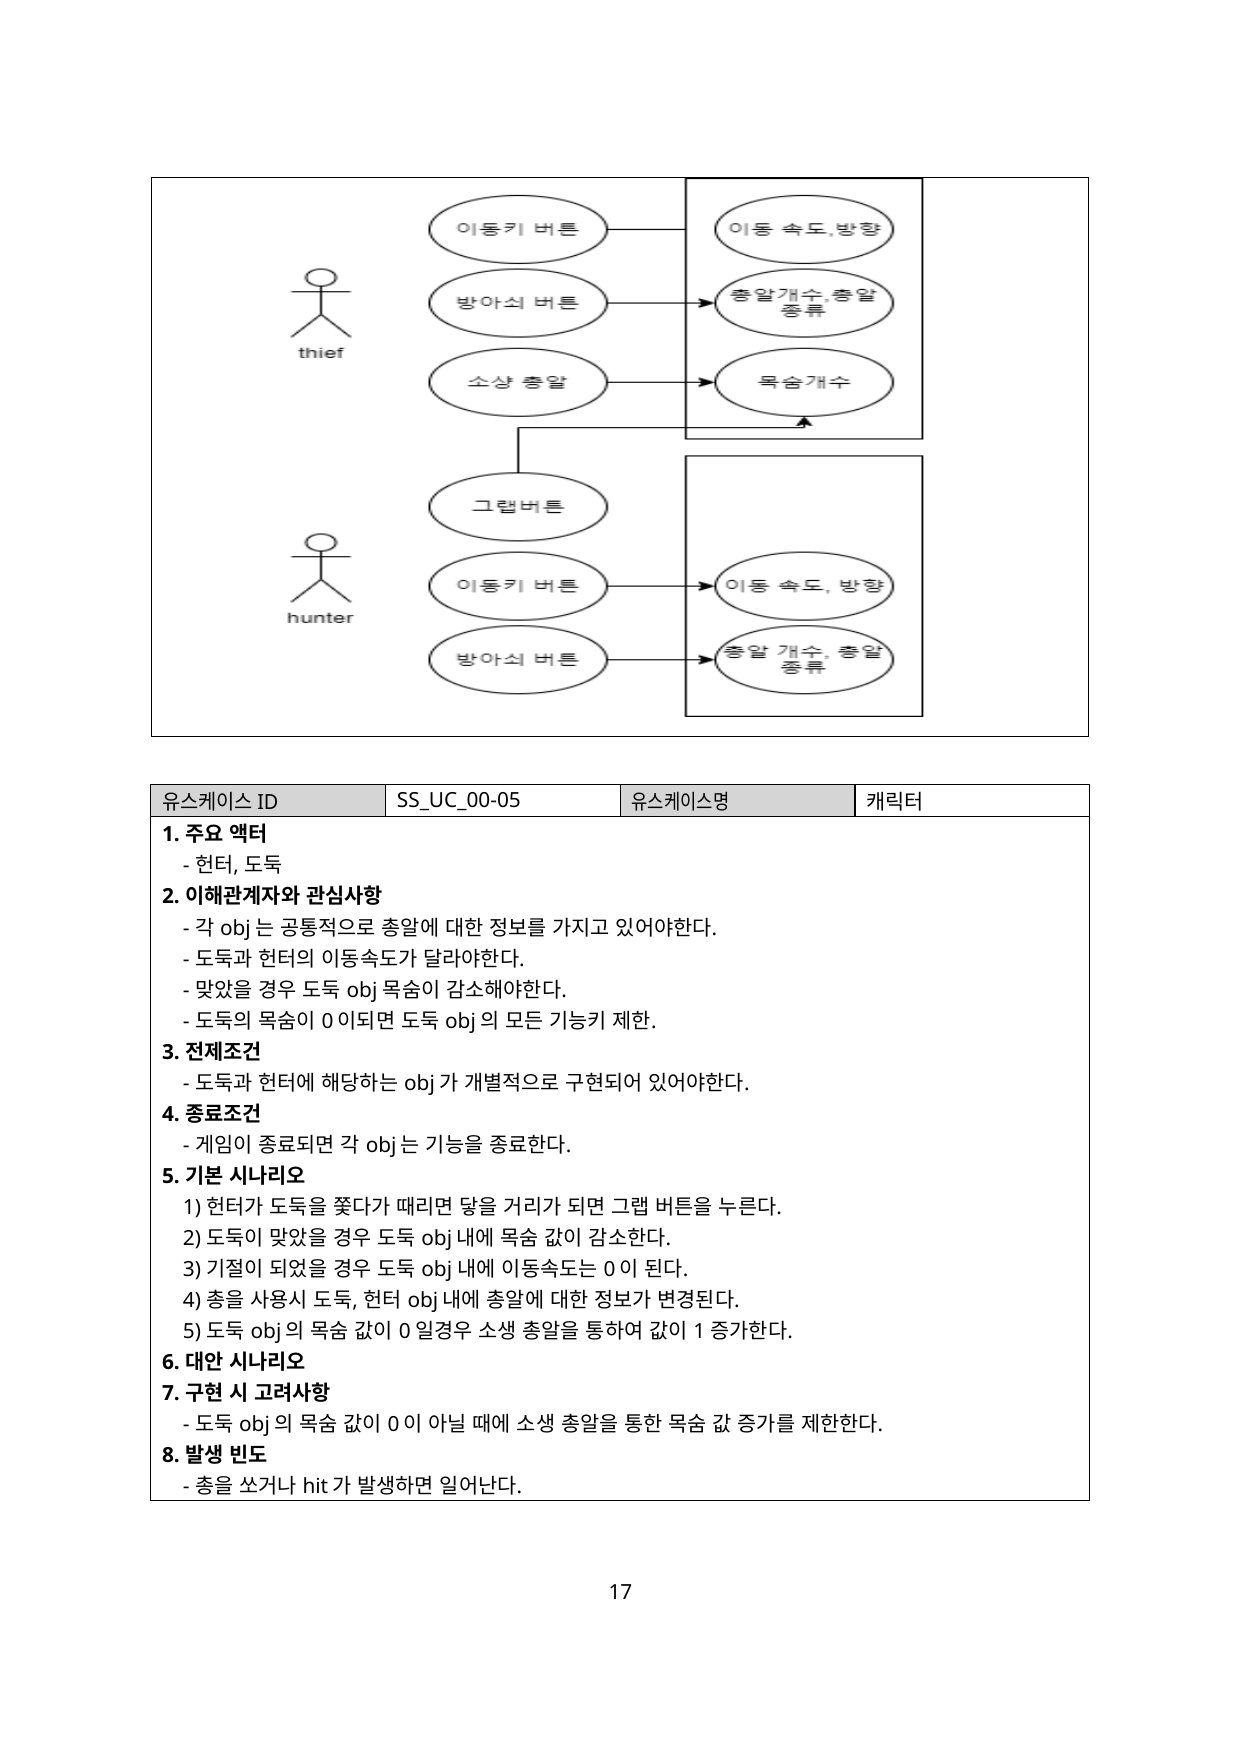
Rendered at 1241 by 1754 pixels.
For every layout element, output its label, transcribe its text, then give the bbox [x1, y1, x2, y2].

table_cell 1. 주요 액터 - 헌터, 도둑 2. 이해관계자와 관심사항 - 각 obj는 공통적으로 총알에 대한 정보를 가지고 있어야한다. - 도둑과 헌터의 이동속도가 달라야한다. - 맞았을 경우 도둑 obj 목숨이 감소해야한다. - 도둑의 목숨이 0이되면 도둑 obj의 모든 기능키 제한. 3. 전제조건 - 도둑과 헌터에 해당하는 obj가 개별적으로 구현되어 있어야한다. 4. 종료조건 - 게임이 종료되면 각 obj는 기능을 종료한다. 5. 기본 시나리오 1) 헌터가 도둑을 쫓다가 때리면 닿을 거리가 되면 그랩 버튼을 누른다. 2) 도둑이 맞았을 경우 도둑 obj내에 목숨 값이 감소한다. 3) 기절이 되었을 경우 도둑 obj 내에 이동속도는 0이 된다. 4) 총을 사용시 도둑, 헌터 obj내에 총알에 대한 정보가 변경된다. 5) 도둑 obj의 목숨 값이 0일경우 소생 총알을 통하여 값이 1 증가한다. 6. 대안 시나리오 7. 구현 시 고려사항 - 도둑 obj의 목숨 값이 0이 아닐 때에 소생 총알을 통한 목숨 값 증가를 제한한다. 8. 발생 빈도 - 총을 쏘거나 hit가 발생하면 일어난다. [151, 817, 1089, 1500]
table_header 유스케이스ID [151, 785, 385, 816]
table_header SS_UC_00-05 [386, 785, 620, 816]
picture [287, 178, 924, 717]
table_cell [152, 178, 1088, 736]
table_header 유스케이스명 [621, 785, 854, 816]
table_header 캐릭터 [856, 785, 1089, 816]
